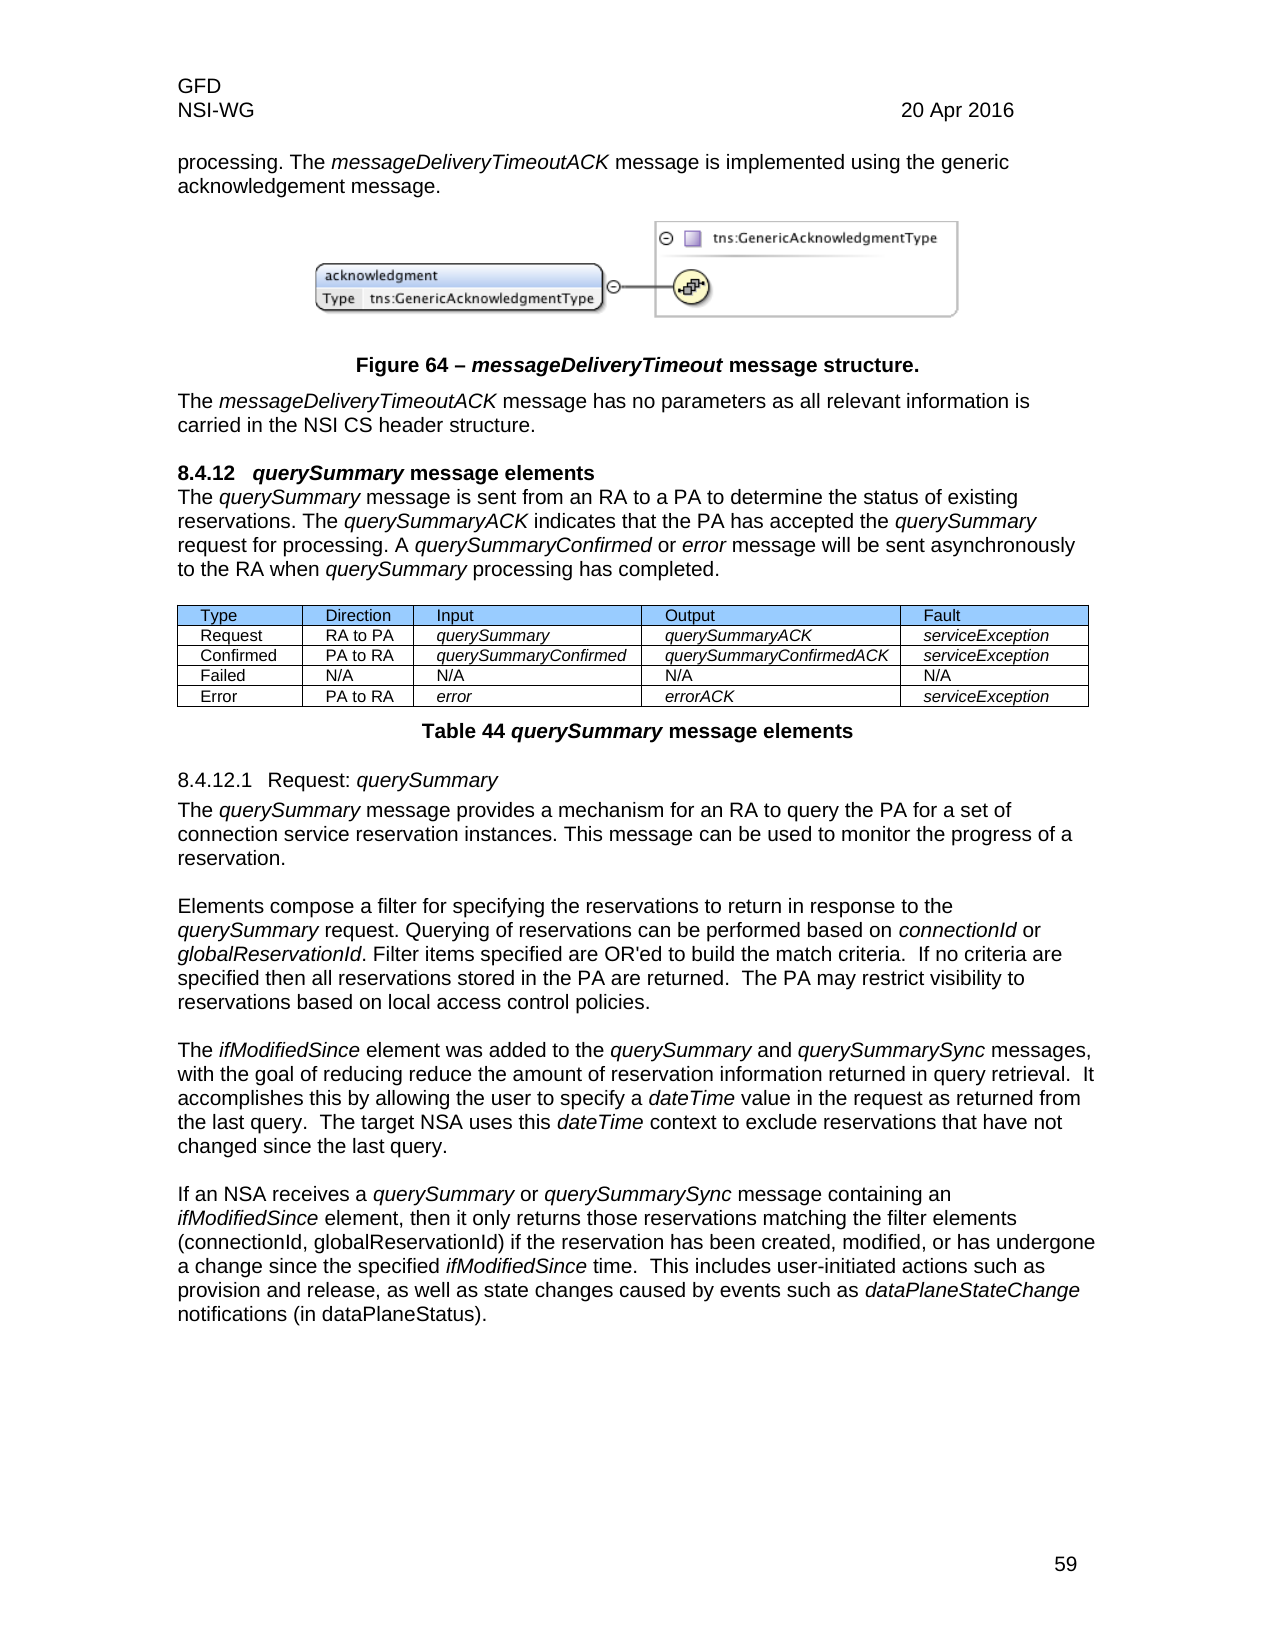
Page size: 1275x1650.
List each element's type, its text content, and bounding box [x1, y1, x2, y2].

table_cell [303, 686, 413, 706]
text The messageDeliveryTimeoutACK message has no parameters as all relevant information is carried in the NSI CS header structure. [177, 389, 1098, 437]
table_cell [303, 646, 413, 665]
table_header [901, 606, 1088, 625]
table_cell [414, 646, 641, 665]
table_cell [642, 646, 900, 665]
text The querySummary message provides a mechanism for an RA to query the PA for a set of connection service reservation instances. This message can be used to monitor the progress of a reservation. Elements compose a filter for specifying the reservations to return in response to the querySummary request. Querying of reservations can be performed based on connectionId or globalReservationId. Filter items specified are OR'ed to build the match criteria. If no criteria are specified then all reservations stored in the PA are returned. The PA may restrict visibility to reservations based on local access control policies. [177, 798, 1098, 1014]
text If an NSA receives a querySummary or querySummarySync message containing an ifModifiedSince element, then it only returns those reservations matching the filter elements (connectionId, globalReservationId) if the reservation has been created, modified, or has undergone a change since the specified ifModifiedSince time. This includes user-initiated actions such as provision and release, as well as state changes caused by events such as dataPlaneStateChange notifications (in dataPlaneStatus). [177, 1182, 1098, 1325]
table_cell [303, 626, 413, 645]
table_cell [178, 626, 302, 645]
text Table 44 querySummary message elements [177, 719, 1098, 743]
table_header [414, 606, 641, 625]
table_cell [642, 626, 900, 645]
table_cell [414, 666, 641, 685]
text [177, 150, 1098, 198]
picture [315, 221, 960, 319]
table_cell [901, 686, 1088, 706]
subtitle Request: querySummary [177, 768, 1098, 792]
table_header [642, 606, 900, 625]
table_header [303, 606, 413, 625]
subtitle querySummary message elements [177, 461, 1098, 485]
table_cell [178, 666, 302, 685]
text Figure 64 – messageDeliveryTimeout message structure. [177, 352, 1098, 376]
text The ifModifiedSince element was added to the querySummary and querySummarySync messages, with the goal of reducing reduce the amount of reservation information returned in query retrieval. It accomplishes this by allowing the user to specify a dateTime value in the request as returned from the last query. The target NSA uses this dateTime context to exclude reservations that have not changed since the last query. [177, 1038, 1098, 1158]
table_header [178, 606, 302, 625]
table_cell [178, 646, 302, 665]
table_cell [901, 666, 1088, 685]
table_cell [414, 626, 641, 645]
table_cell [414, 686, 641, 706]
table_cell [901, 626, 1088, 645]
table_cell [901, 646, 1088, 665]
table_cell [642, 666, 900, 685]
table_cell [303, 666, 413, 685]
text The querySummary message is sent from an RA to a PA to determine the status of existing reservations. The querySummaryACK indicates that the PA has accepted the querySummary request for processing. A querySummaryConfirmed or error message will be sent asynchronously to the RA when querySummary processing has completed. [177, 485, 1098, 581]
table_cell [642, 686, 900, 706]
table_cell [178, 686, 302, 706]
